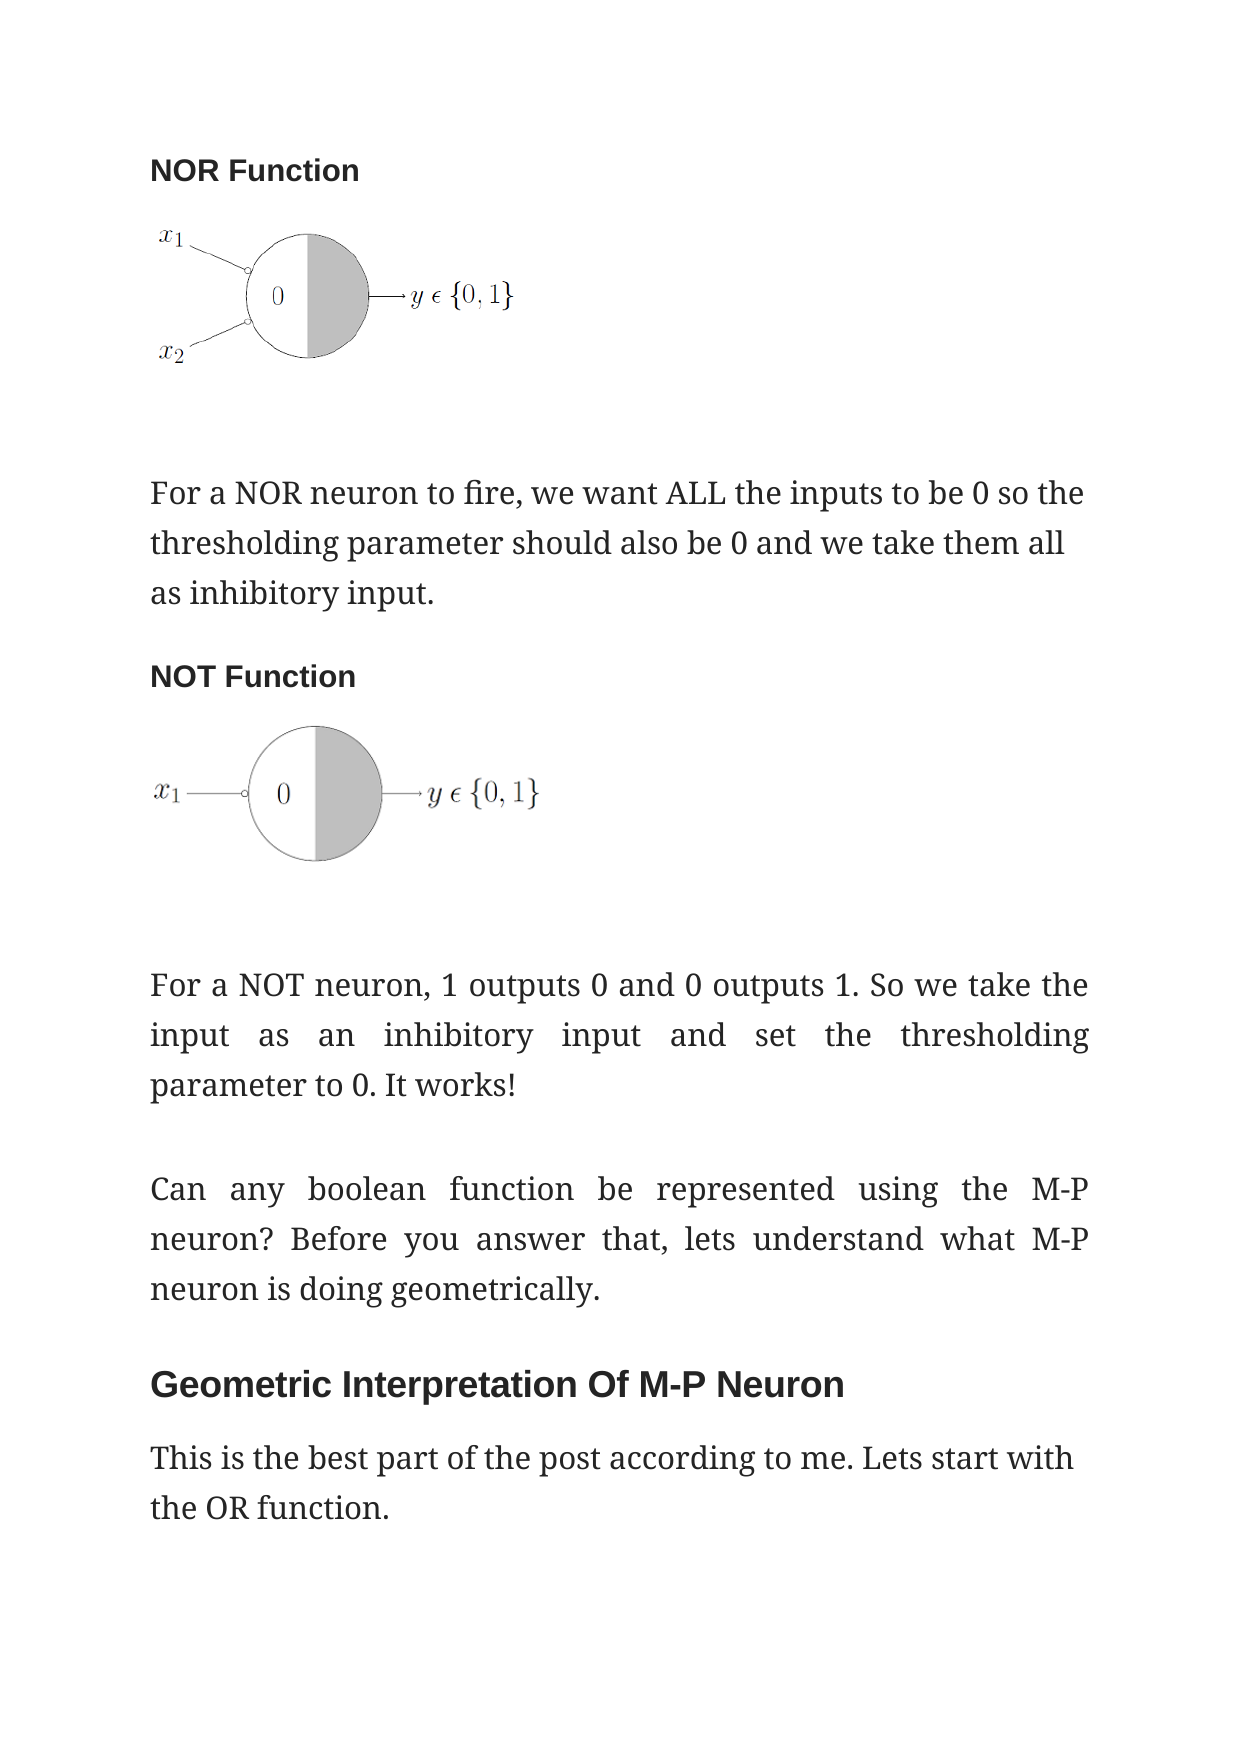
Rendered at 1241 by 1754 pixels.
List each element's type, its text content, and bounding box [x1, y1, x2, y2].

text This is the best part of the post according to me. Lets start with the OR function. [150, 1429, 1090, 1529]
text For a NOT neuron, 1 outputs 0 and 0 outputs 1. So we take the input as an inhibitory input and set the thresholding parameter to 0. It works! [150, 956, 1090, 1106]
subtitle NOT Function [150, 657, 1090, 694]
text For a NOR neuron to fire, we want ALL the inputs to be 0 so the thresholding parameter should also be 0 and we take them all as inhibitory input. [150, 463, 1090, 613]
picture [150, 694, 543, 901]
text Can any boolean function be represented using the M-P neuron? Before you answer that, lets understand what M-P neuron is doing geometrically. [150, 1159, 1090, 1309]
subtitle Geometric Interpretation Of M-P Neuron [150, 1358, 1090, 1405]
subtitle NOR Function [150, 150, 1090, 187]
picture [150, 187, 522, 408]
